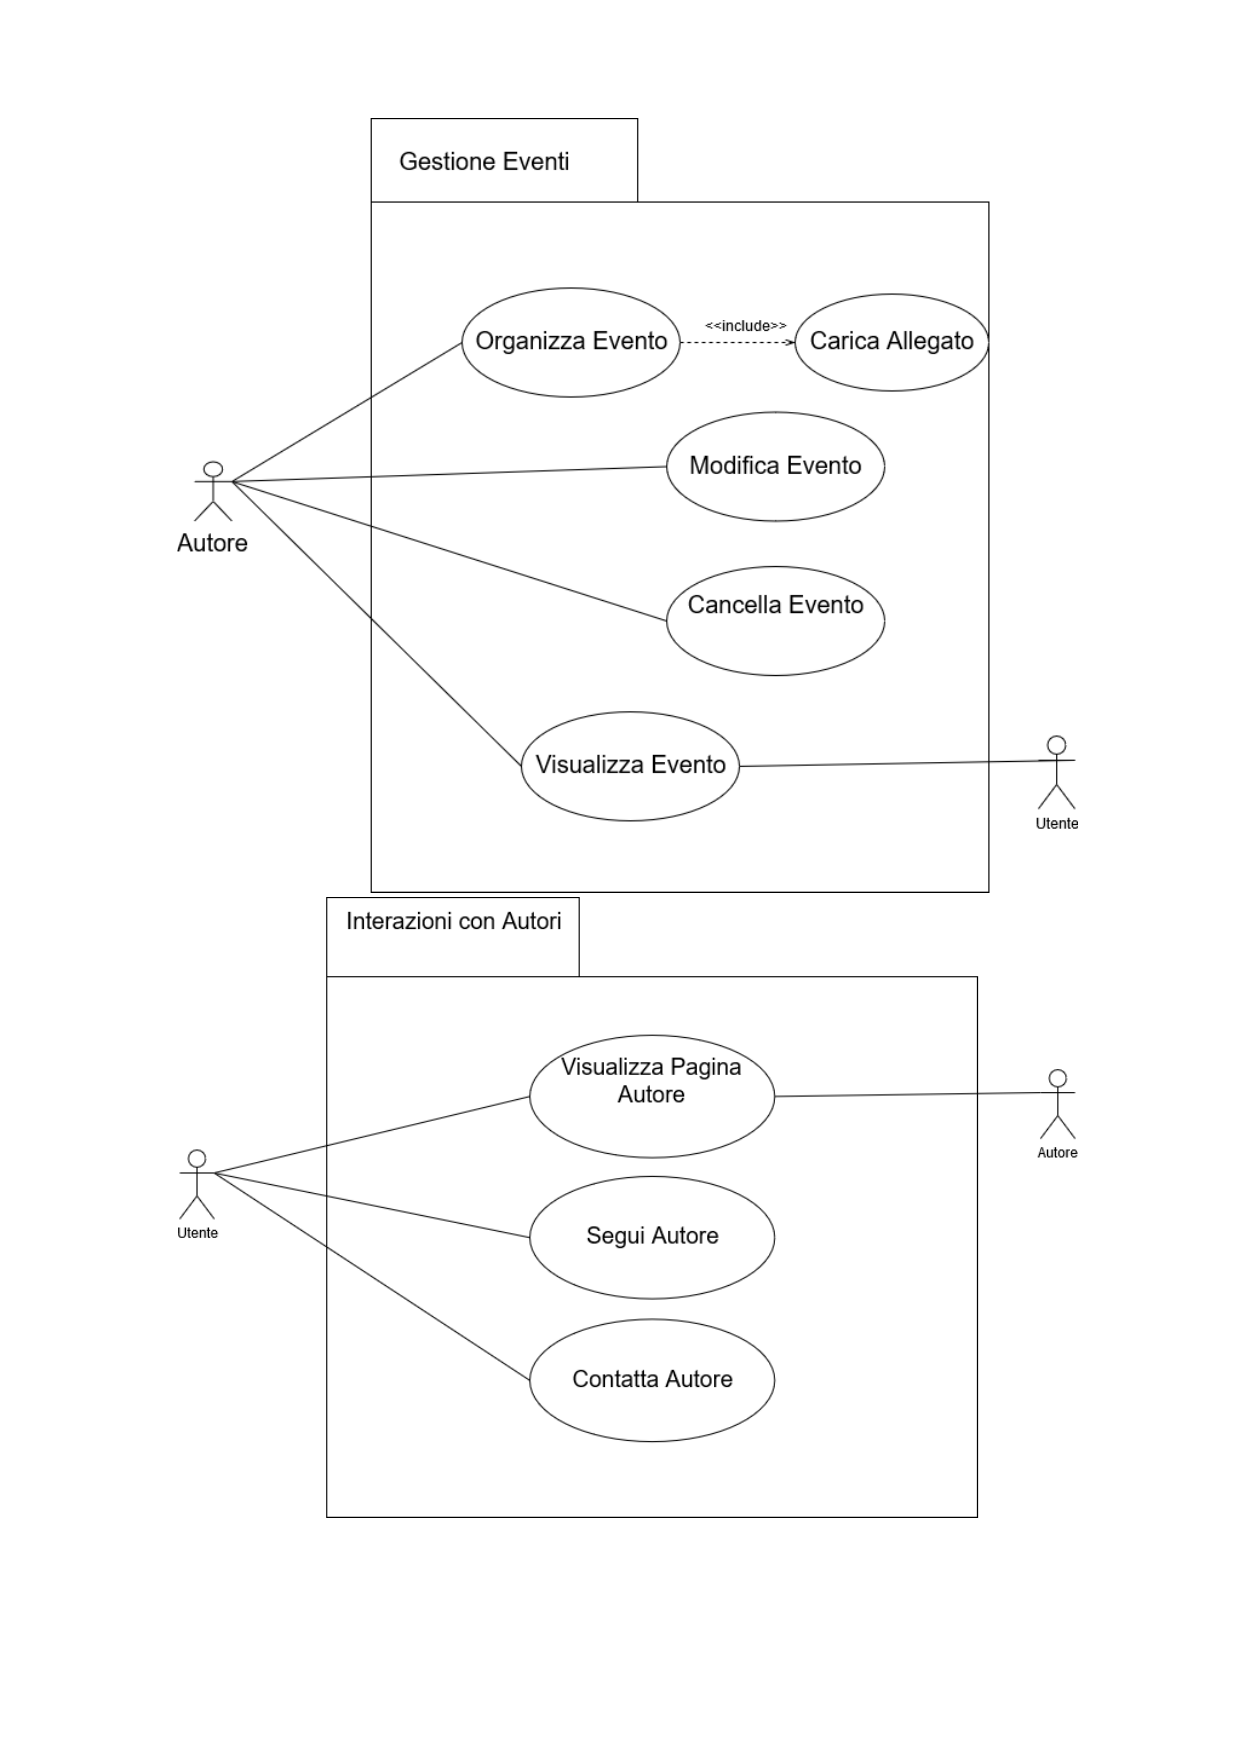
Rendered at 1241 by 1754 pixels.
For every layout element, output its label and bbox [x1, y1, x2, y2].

picture [177, 897, 1078, 1518]
picture [177, 118, 1078, 893]
